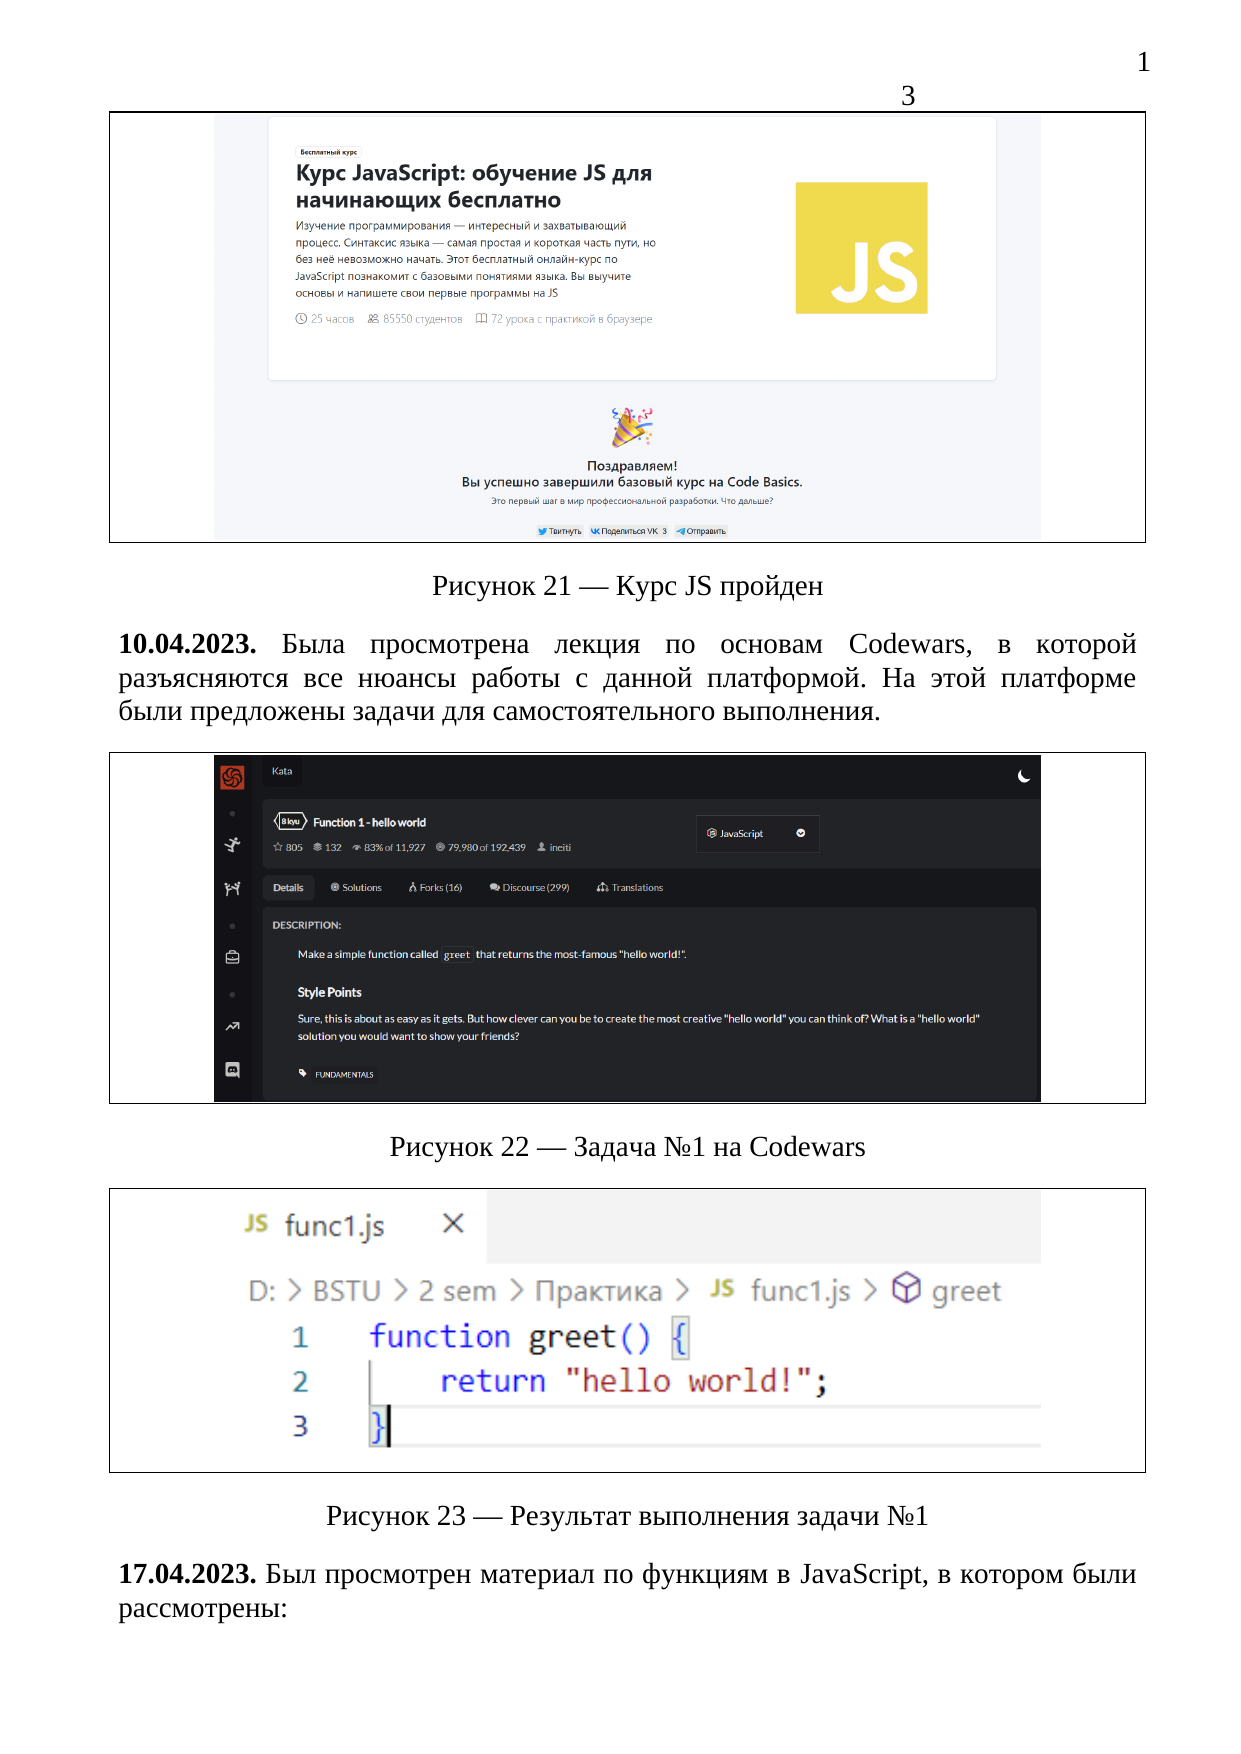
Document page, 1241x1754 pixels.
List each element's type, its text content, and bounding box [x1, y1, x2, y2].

picture [214, 1190, 1041, 1470]
text Рисунок 21 ― Курс JS пройден [118, 568, 1137, 601]
text Рисунок 22 ― Задача №1 на Codewars [118, 1129, 1137, 1163]
text Рисунок 23 ― Результат выполнения задачи №1 [118, 1498, 1137, 1531]
text 10.04.2023. Была просмотрена лекция по основам Codewars, в которой разъясняются все нюансы работы с данной платформой. На этой платформе были предложены задачи для самостоятельного выполнения. [118, 626, 1137, 727]
picture [214, 755, 1041, 1102]
picture [214, 114, 1041, 540]
text 17.04.2023. Был просмотрен материал по функциям в JavaScript, в котором были рассмотрены: [118, 1556, 1137, 1623]
